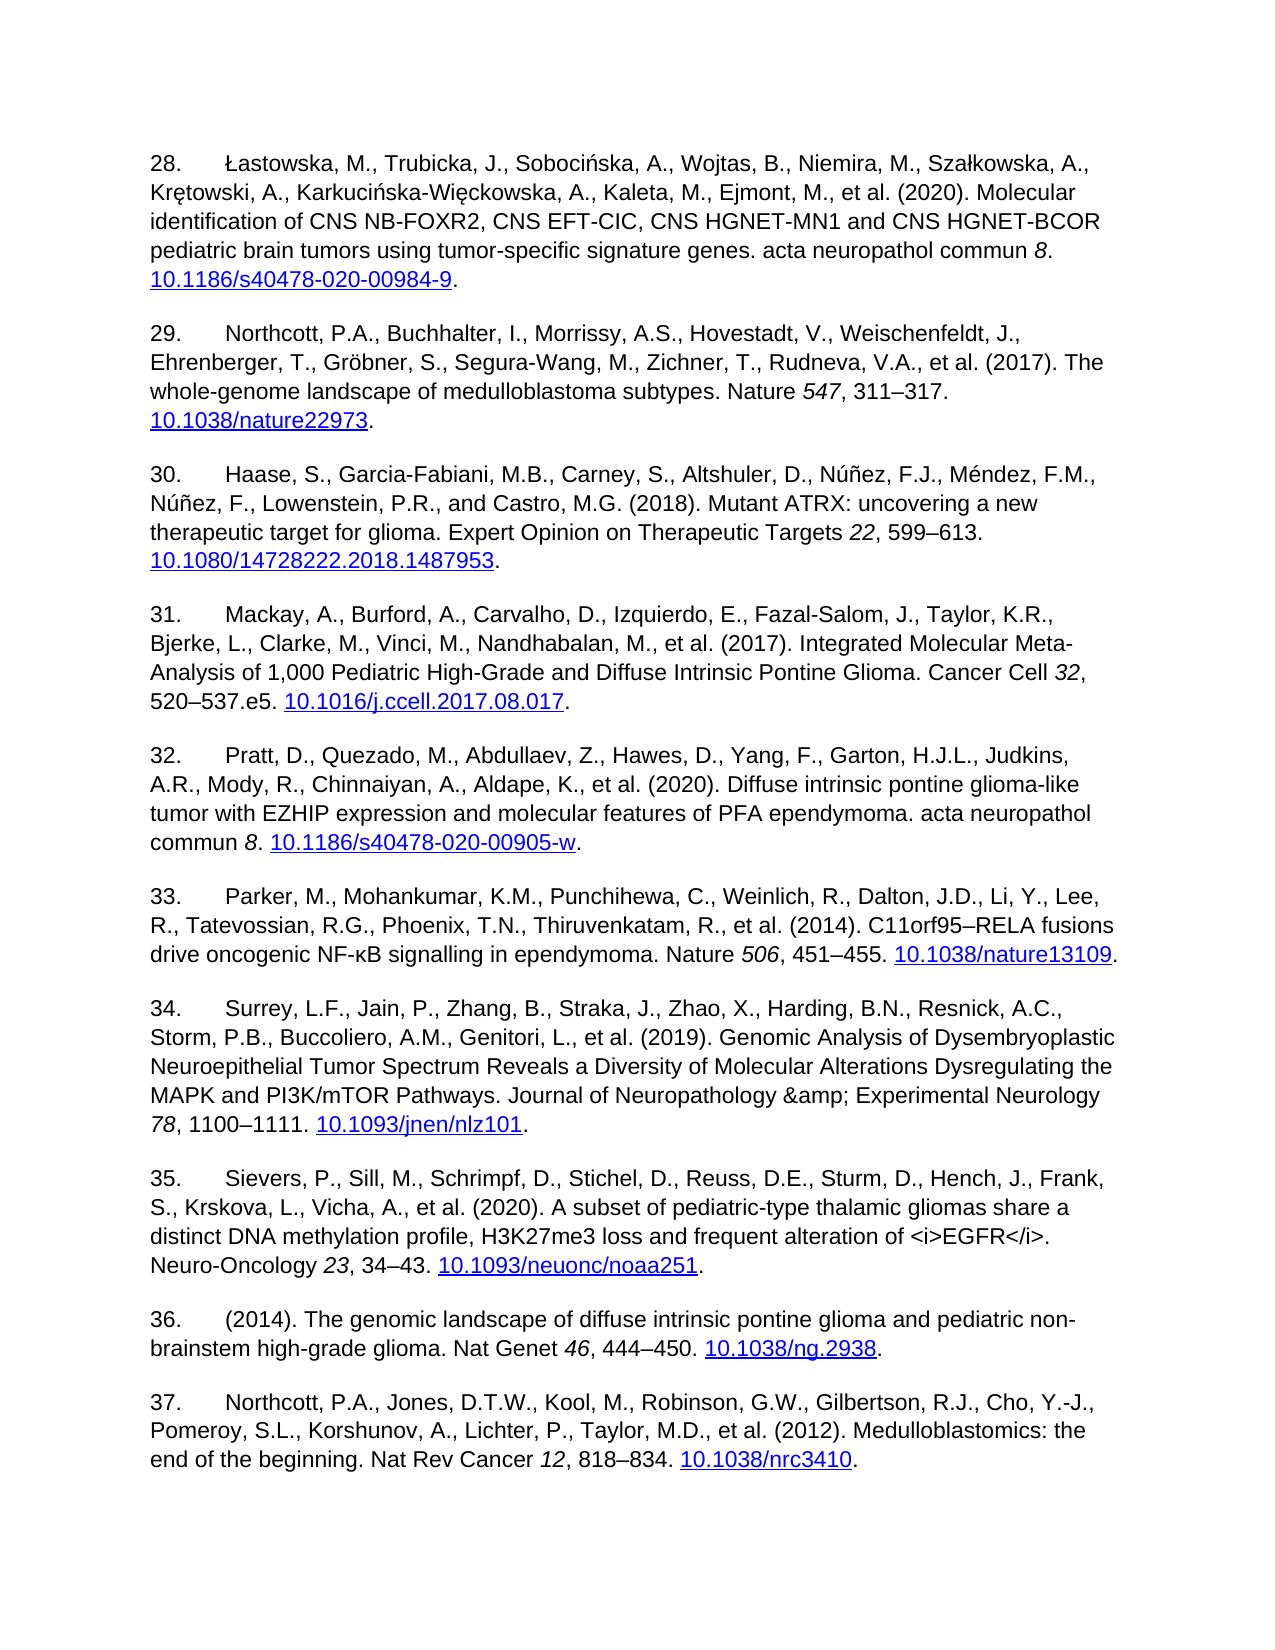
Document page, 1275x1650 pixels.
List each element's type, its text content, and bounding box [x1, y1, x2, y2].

text 37. Northcott, P.A., Jones, D.T.W., Kool, M., Robinson, G.W., Gilbertson, R.J., Cho, Y.-J., Pomeroy, S.L., Korshunov, A., Lichter, P., Taylor, M.D., et al. (2012). Medulloblastomics: the end of the beginning. Nat Rev Cancer 12, 818–834. 10.1038/nrc3410. [150, 1388, 1125, 1473]
text 36. (2014). The genomic landscape of diffuse intrinsic pontine glioma and pediatric non-brainstem high-grade glioma. Nat Genet 46, 444–450. 10.1038/ng.2938. [150, 1306, 1125, 1361]
text 28. Łastowska, M., Trubicka, J., Sobocińska, A., Wojtas, B., Niemira, M., Szałkowska, A., Krętowski, A., Karkucińska-Więckowska, A., Kaleta, M., Ejmont, M., et al. (2020). Molecular identification of CNS NB-FOXR2, CNS EFT-CIC, CNS HGNET-MN1 and CNS HGNET-BCOR pediatric brain tumors using tumor-specific signature genes. acta neuropathol commun 8. 10.1186/s40478-020-00984-9. [150, 150, 1125, 292]
text 31. Mackay, A., Burford, A., Carvalho, D., Izquierdo, E., Fazal-Salom, J., Taylor, K.R., Bjerke, L., Clarke, M., Vinci, M., Nandhabalan, M., et al. (2017). Integrated Molecular Meta-Analysis of 1,000 Pediatric High-Grade and Diffuse Intrinsic Pontine Glioma. Cancer Cell 32, 520–537.e5. 10.1016/j.ccell.2017.08.017. [150, 601, 1125, 715]
text 33. Parker, M., Mohankumar, K.M., Punchihewa, C., Weinlich, R., Dalton, J.D., Li, Y., Lee, R., Tatevossian, R.G., Phoenix, T.N., Thiruvenkatam, R., et al. (2014). C11orf95–RELA fusions drive oncogenic NF-κB signalling in ependymoma. Nature 506, 451–455. 10.1038/nature13109. [150, 883, 1125, 967]
text 30. Haase, S., Garcia-Fabiani, M.B., Carney, S., Altshuler, D., Núñez, F.J., Méndez, F.M., Núñez, F., Lowenstein, P.R., and Castro, M.G. (2018). Mutant ATRX: uncovering a new therapeutic target for glioma. Expert Opinion on Therapeutic Targets 22, 599–613. 10.1080/14728222.2018.1487953. [150, 461, 1125, 574]
text 35. Sievers, P., Sill, M., Schrimpf, D., Stichel, D., Reuss, D.E., Sturm, D., Hench, J., Frank, S., Krskova, L., Vicha, A., et al. (2020). A subset of pediatric-type thalamic gliomas share a distinct DNA methylation profile, H3K27me3 loss and frequent alteration of <i>EGFR</i>. Neuro-Oncology 23, 34–43. 10.1093/neuonc/noaa251. [150, 1165, 1125, 1278]
text 29. Northcott, P.A., Buchhalter, I., Morrissy, A.S., Hovestadt, V., Weischenfeldt, J., Ehrenberger, T., Gröbner, S., Segura-Wang, M., Zichner, T., Rudneva, V.A., et al. (2017). The whole-genome landscape of medulloblastoma subtypes. Nature 547, 311–317. 10.1038/nature22973. [150, 320, 1125, 433]
text 34. Surrey, L.F., Jain, P., Zhang, B., Straka, J., Zhao, X., Harding, B.N., Resnick, A.C., Storm, P.B., Buccoliero, A.M., Genitori, L., et al. (2019). Genomic Analysis of Dysembryoplastic Neuroepithelial Tumor Spectrum Reveals a Diversity of Molecular Alterations Dysregulating the MAPK and PI3K/mTOR Pathways. Journal of Neuropathology &amp; Experimental Neurology 78, 1100–1111. 10.1093/jnen/nlz101. [150, 995, 1125, 1137]
text 32. Pratt, D., Quezado, M., Abdullaev, Z., Hawes, D., Yang, F., Garton, H.J.L., Judkins, A.R., Mody, R., Chinnaiyan, A., Aldape, K., et al. (2020). Diffuse intrinsic pontine glioma-like tumor with EZHIP expression and molecular features of PFA ependymoma. acta neuropathol commun 8. 10.1186/s40478-020-00905-w. [150, 742, 1125, 856]
